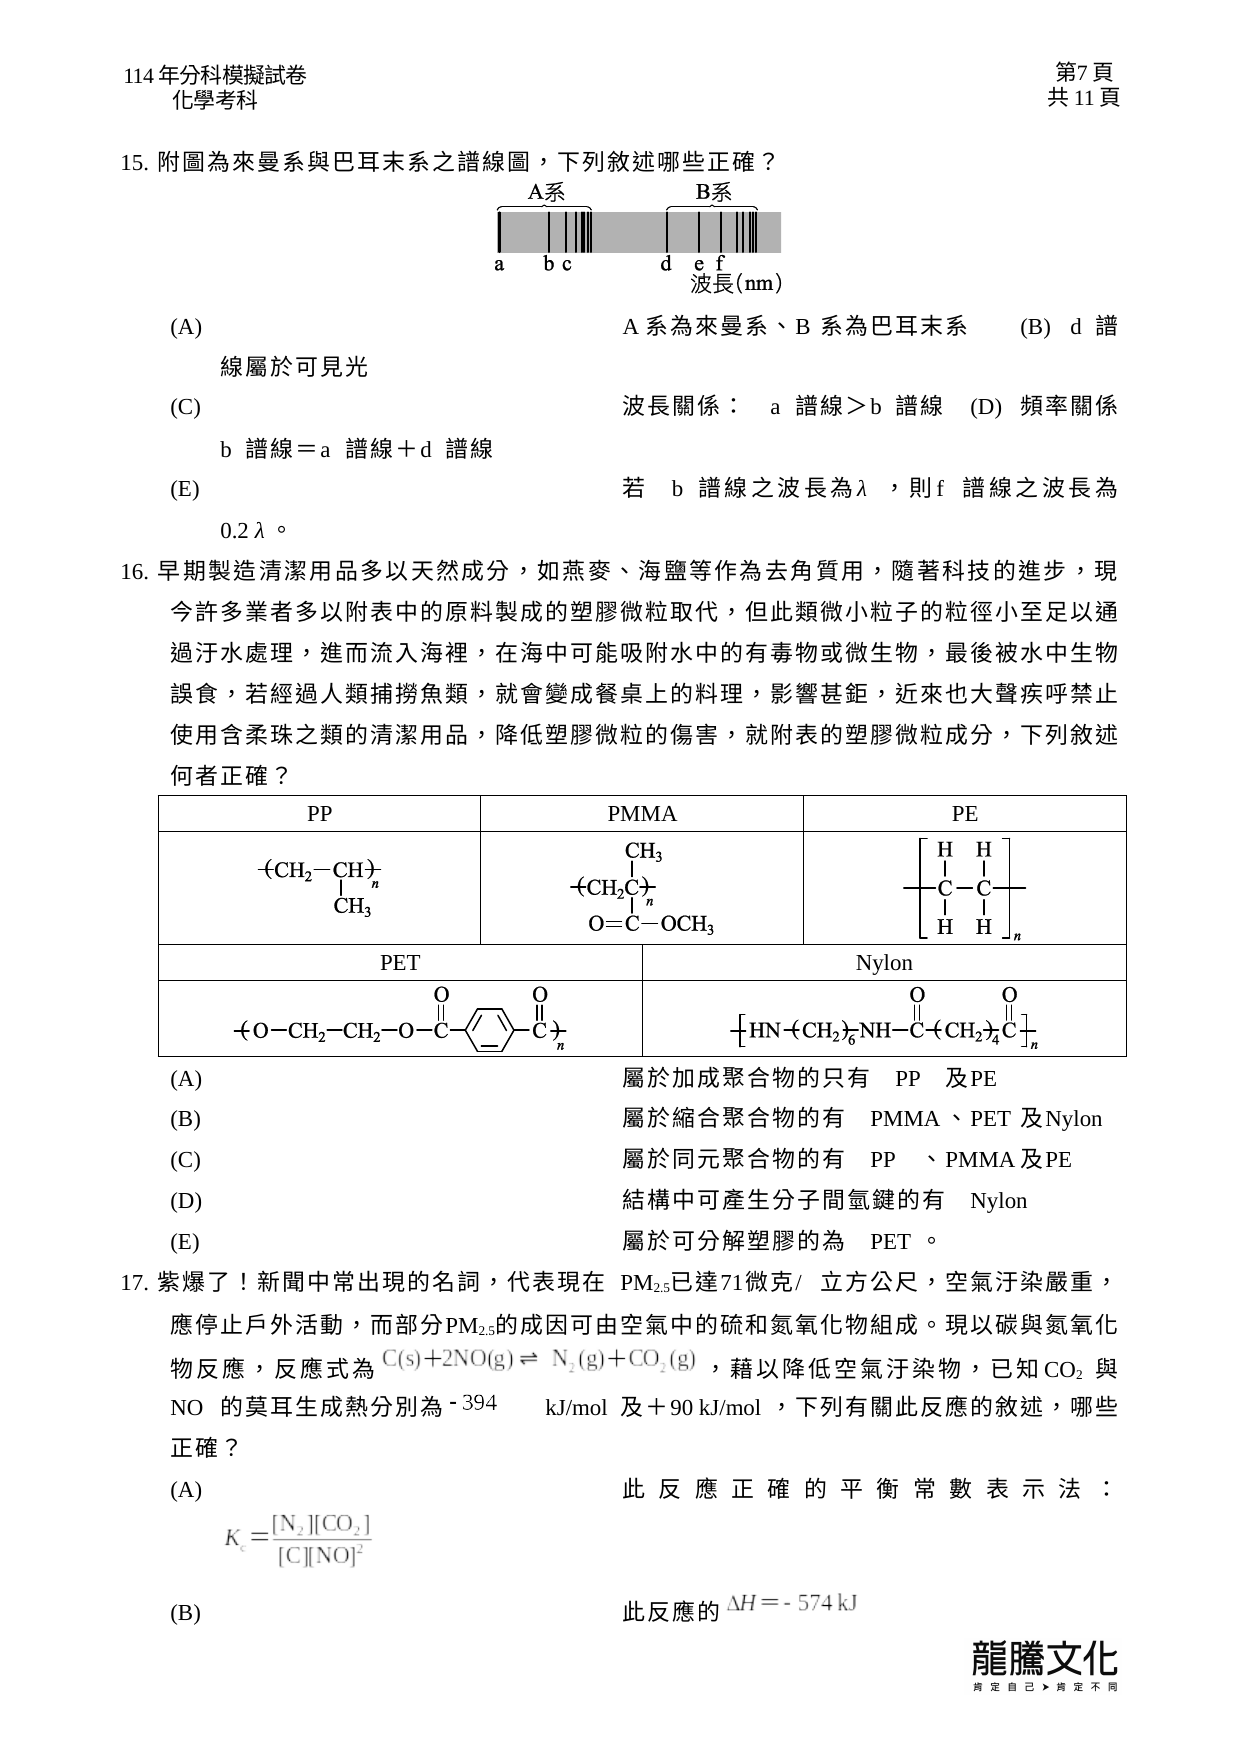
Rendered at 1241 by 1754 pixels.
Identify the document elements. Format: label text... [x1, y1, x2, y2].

text 16. 早期製造清潔用品多以天然成分，如燕麥、海鹽等作為去角質用，隨著科技的進步，現今許多業者多以附表中的原料製成的塑膠微粒取代，但此類微小粒子的粒徑小至足以通過汙水處理，進而流入海裡，在海中可能吸附水中的有毒物或微生物，最後被水中生物誤食，若經過人類捕撈魚類，就會變成餐桌上的料理，影響甚鉅，近來也大聲疾呼禁止使用含柔珠之類的清潔用品，降低塑膠微粒的傷害，就附表的塑膠微粒成分，下列敘述何者正確？ [120, 549, 1120, 795]
table_header PP [159, 796, 480, 831]
text (A) 屬於加成聚合物的只有PP及PE [158, 1057, 1120, 1098]
text (C) 波長關係：a譜線＞b譜線 (D) 頻率關係：b譜線＝a譜線＋d譜線 [158, 386, 1120, 467]
table_header PMMA [481, 796, 803, 831]
text (E) 若b譜線之波長為λ，則f譜線之波長為0.2 λ。 [158, 467, 1120, 549]
table_cell [481, 832, 803, 944]
table_cell [804, 832, 1126, 944]
text (B) 此反應的 [158, 1589, 1120, 1630]
picture [963, 1638, 1123, 1695]
text (D) 結構中可產生分子間氫鍵的有Nylon [158, 1180, 1120, 1221]
text (C) 屬於同元聚合物的有PP、PMMA及PE [158, 1139, 1120, 1180]
table_header PE [804, 796, 1126, 831]
text (E) 屬於可分解塑膠的為PET。 [158, 1221, 1120, 1262]
text 17. 紫爆了！新聞中常出現的名詞，代表現在PM2.5已達71微克/立方公尺，空氣汙染嚴重，應停止戶外活動，而部分PM2.5的成因可由空氣中的硫和氮氧化物組成。現以碳與氮氧化物反應，反應式為，藉以降低空氣汙染物，已知CO2與NO的莫耳生成熱分別為 kJ/mol及＋90 kJ/mol，下列有關此反應的敘述，哪些正確？ [120, 1262, 1120, 1467]
text (B) 屬於縮合聚合物的有PMMA、PET及Nylon [158, 1098, 1120, 1139]
text 15. 附圖為來曼系與巴耳末系之譜線圖，下列敘述哪些正確？ [120, 140, 1120, 181]
text (A) A系為來曼系、B系為巴耳末系 (B) d譜線屬於可見光 [158, 304, 1120, 386]
table_cell Nylon [643, 945, 1126, 980]
table_cell [159, 832, 480, 944]
text (A) 此反應正確的平衡常數表示法： [158, 1467, 1120, 1589]
table_cell PET [159, 945, 642, 980]
table_cell [159, 981, 642, 1056]
table_cell [643, 981, 1126, 1056]
